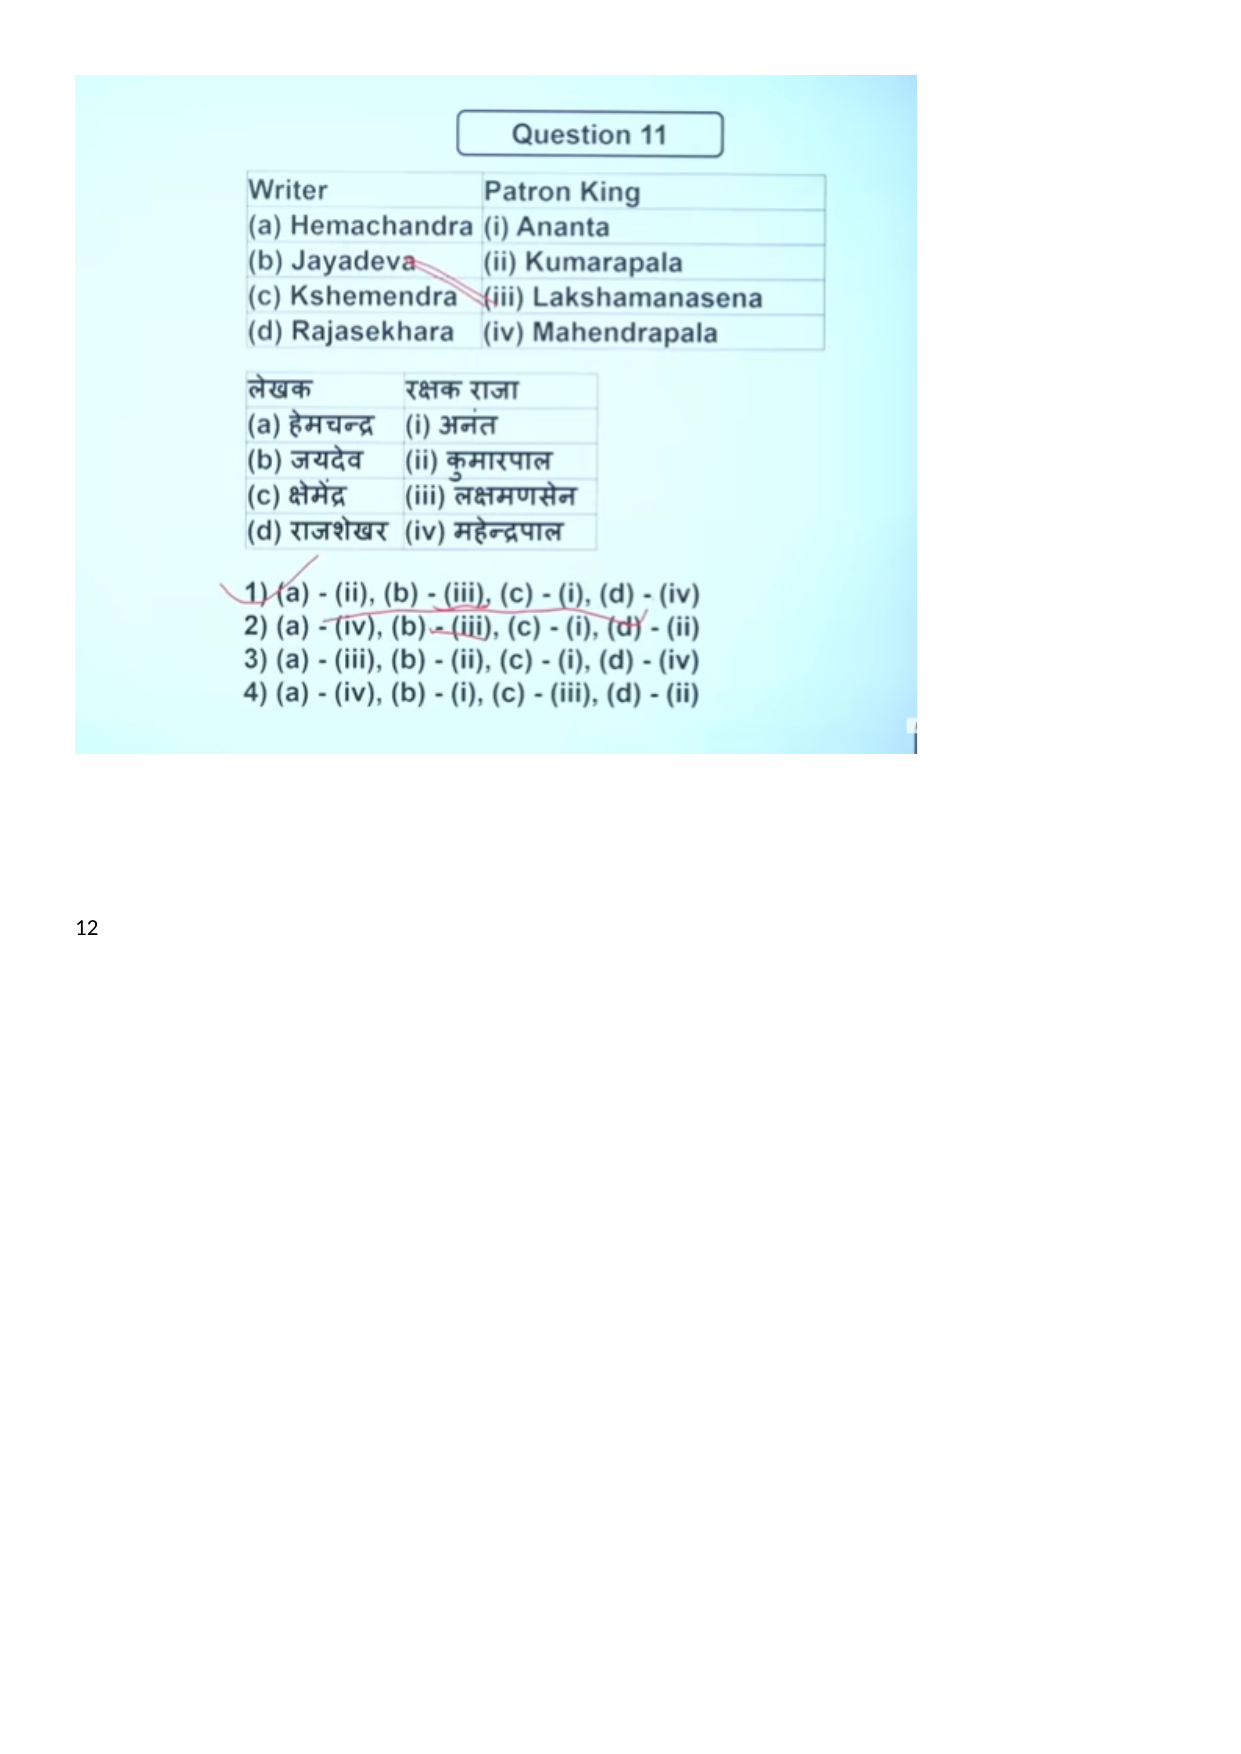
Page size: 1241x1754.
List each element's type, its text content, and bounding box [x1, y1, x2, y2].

picture [75, 75, 918, 754]
text 12 [75, 913, 1165, 941]
